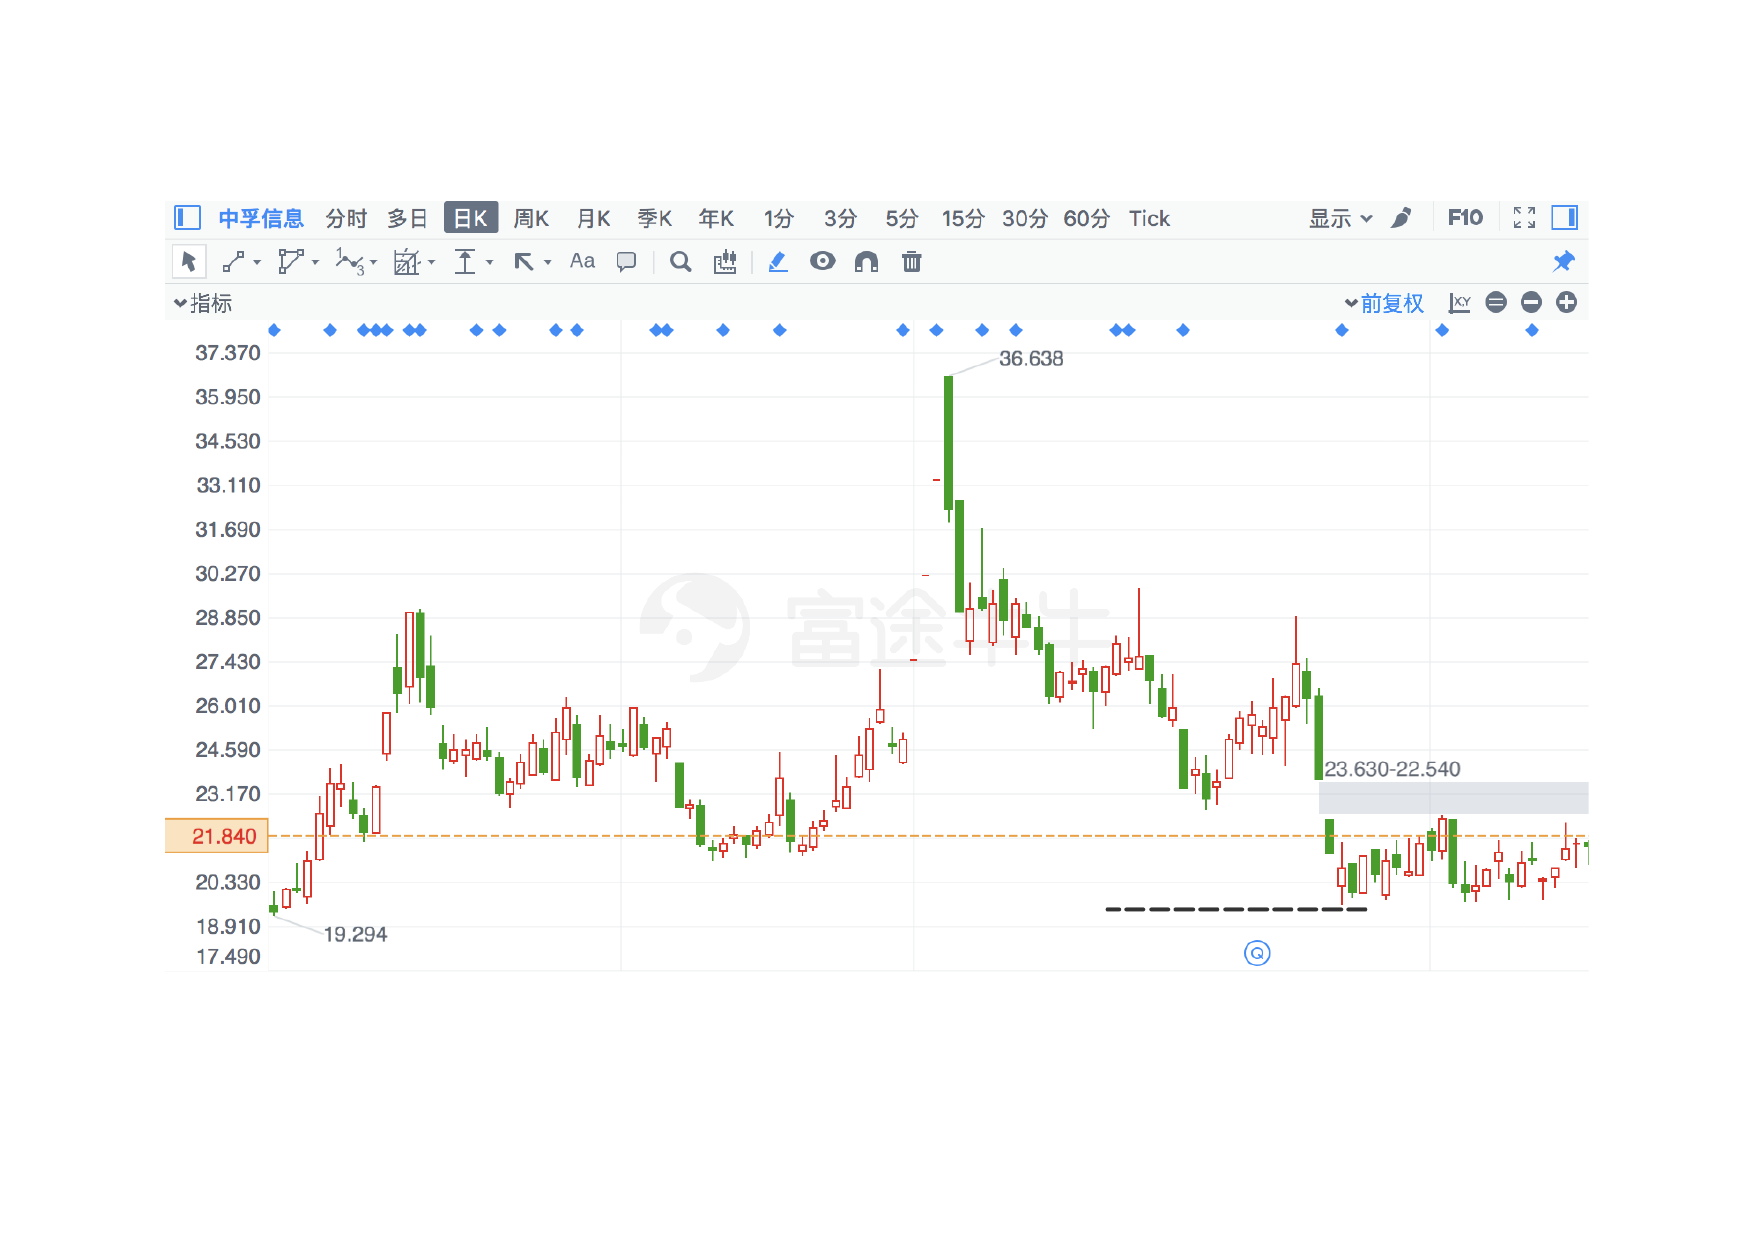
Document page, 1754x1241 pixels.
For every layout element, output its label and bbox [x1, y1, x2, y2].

picture [165, 201, 1589, 972]
